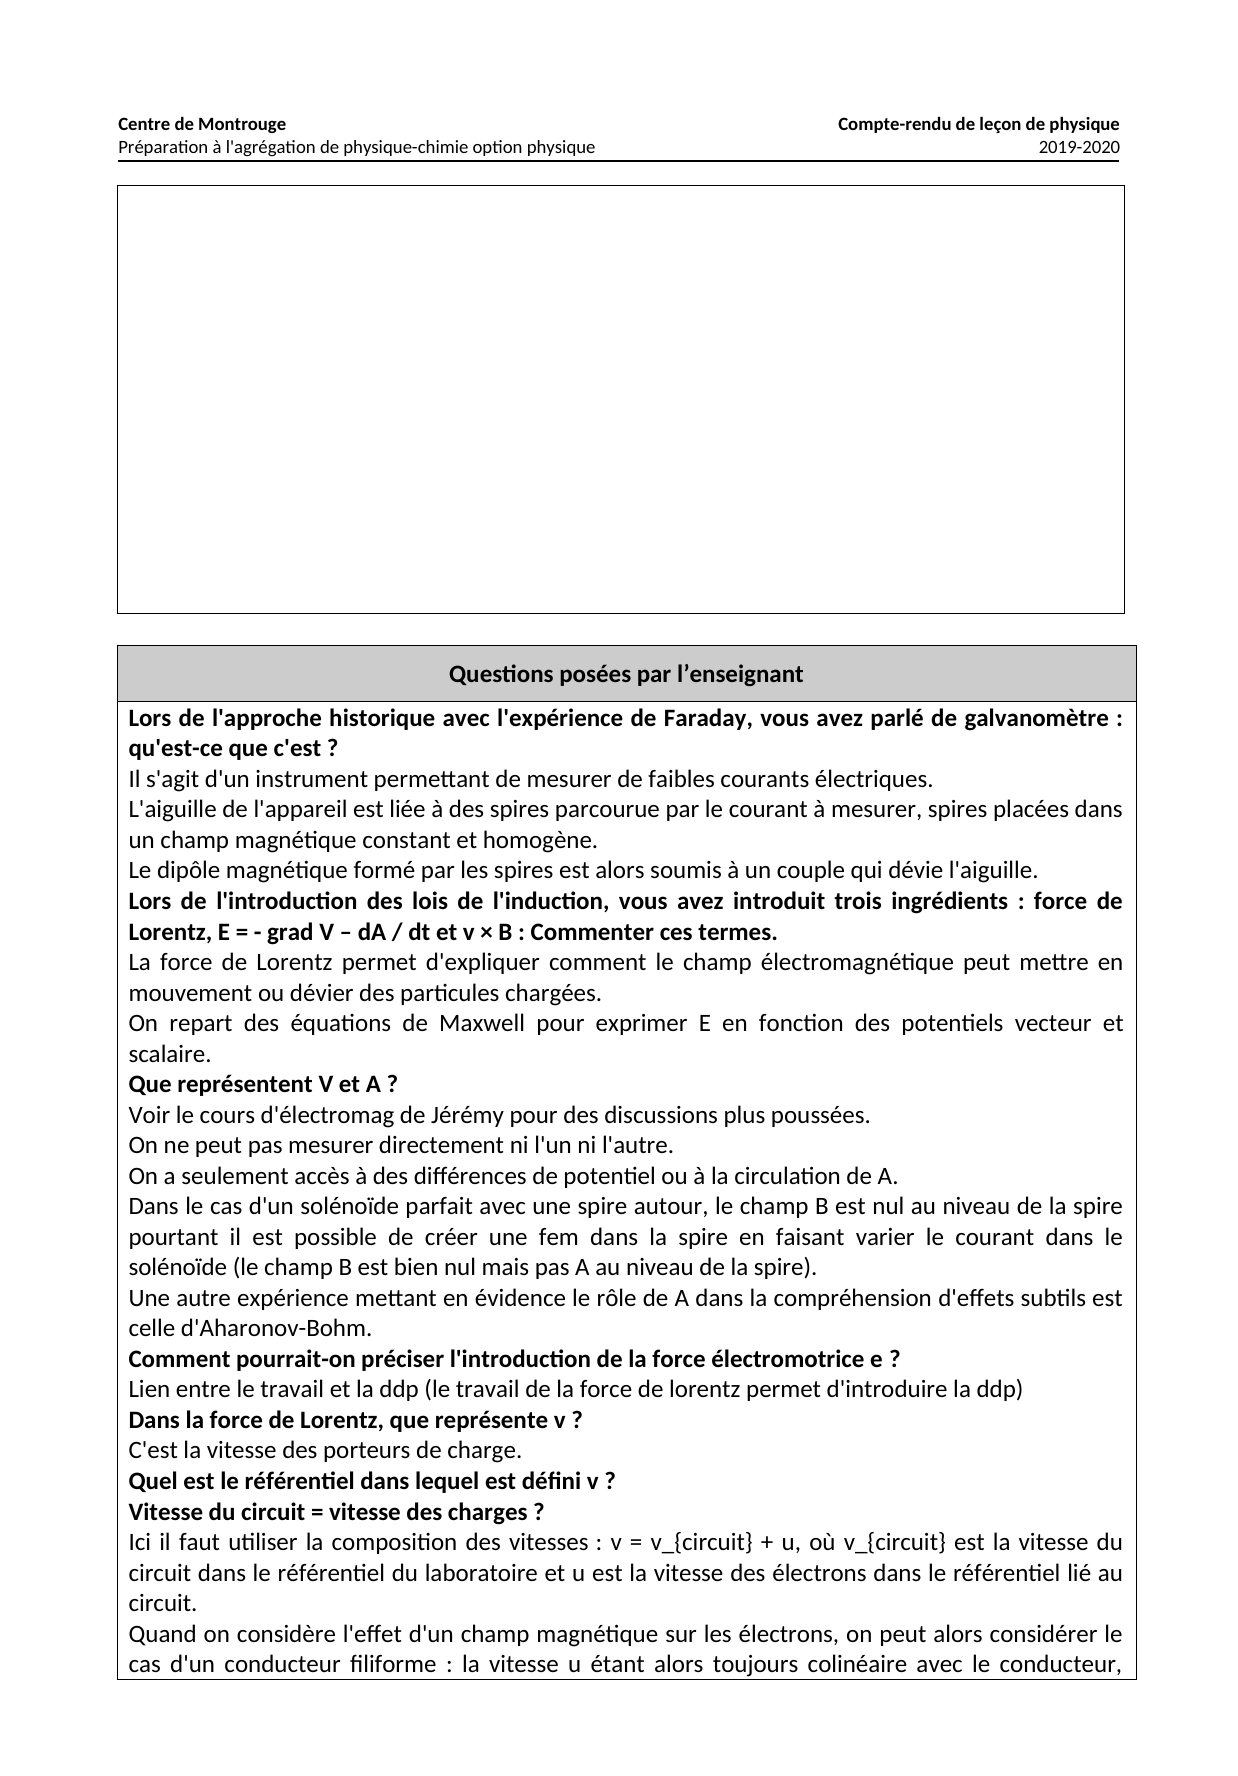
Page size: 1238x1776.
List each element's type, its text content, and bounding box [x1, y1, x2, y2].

table_header Questions posées par l’enseignant [118, 646, 1136, 701]
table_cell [118, 702, 1136, 1679]
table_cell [118, 186, 1124, 613]
